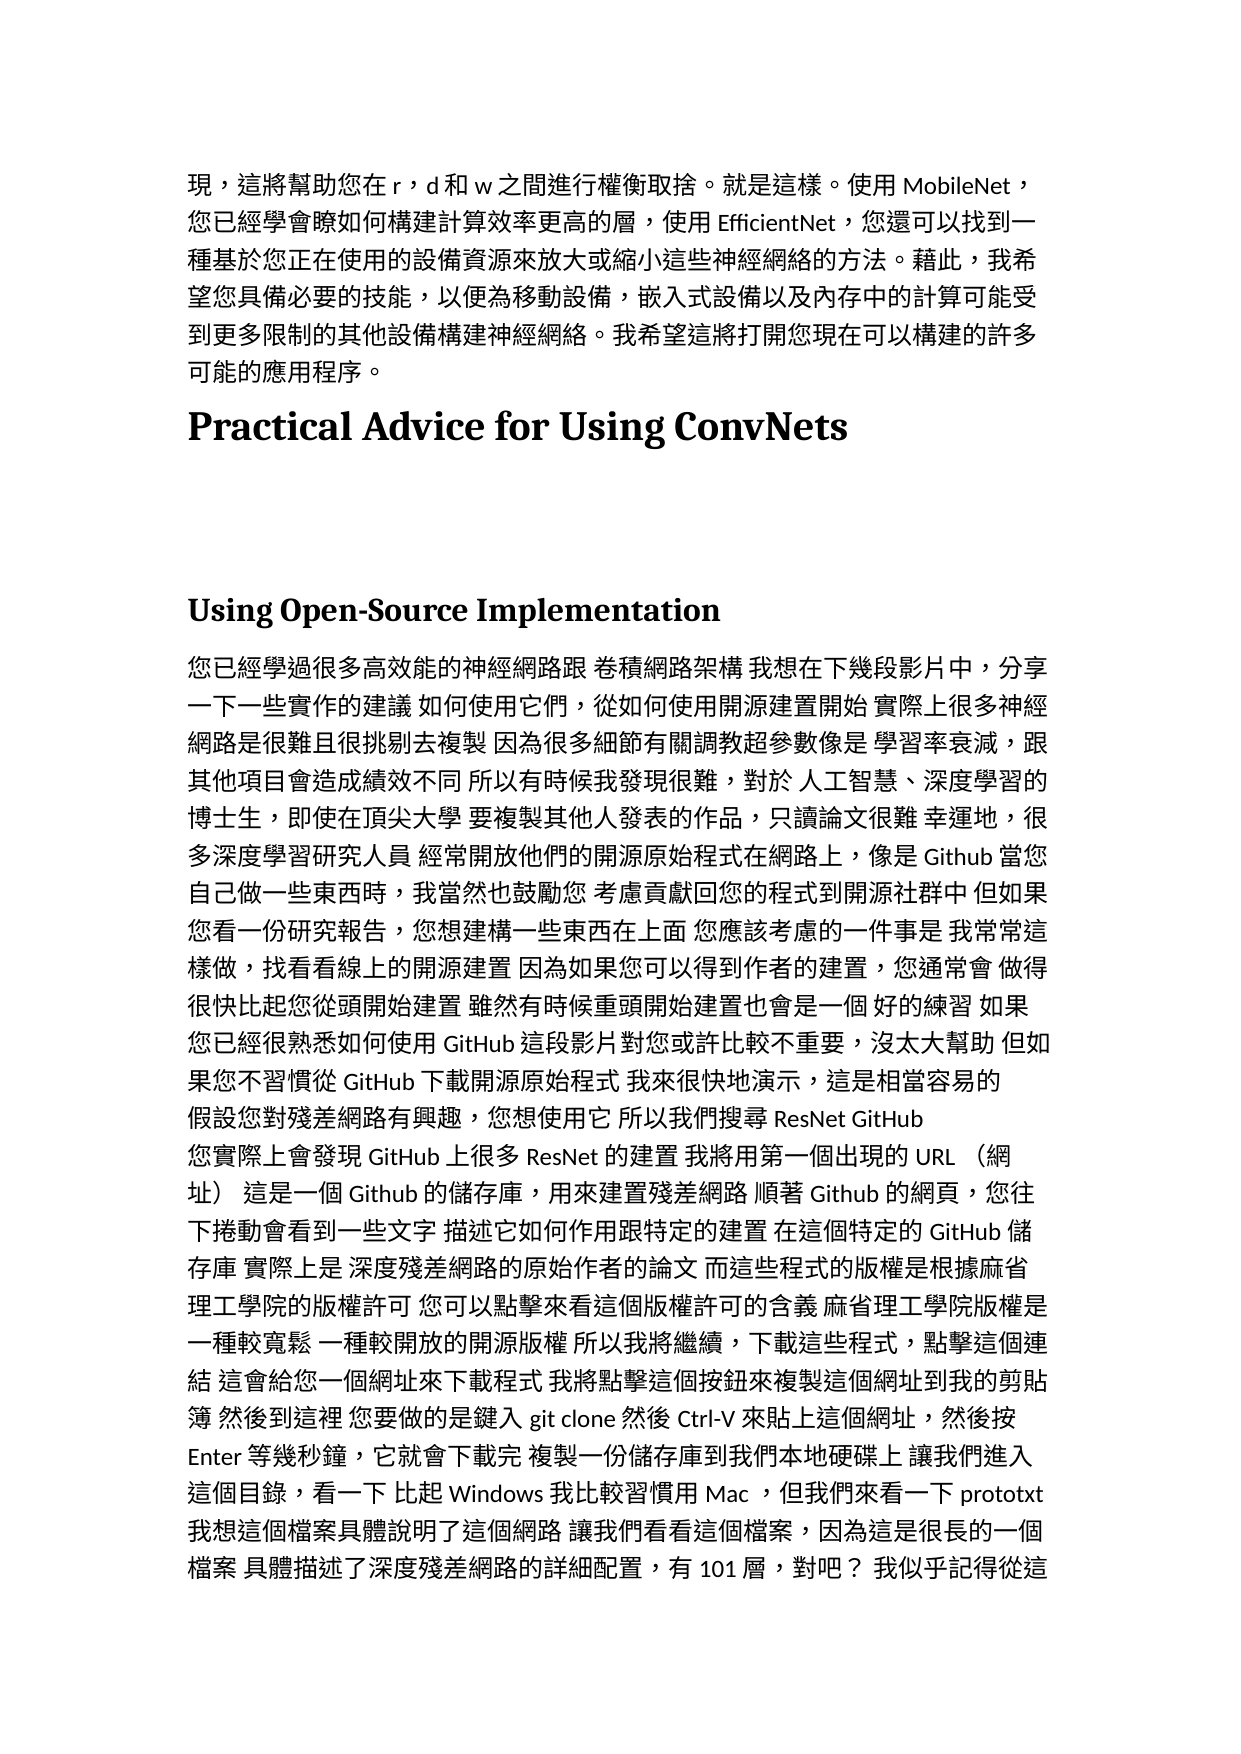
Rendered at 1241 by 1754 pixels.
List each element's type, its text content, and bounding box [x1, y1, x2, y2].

subtitle Using Open-Source Implementation [187, 573, 1053, 648]
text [187, 164, 1053, 389]
text 假設您對殘差網路有興趣，您想使用它 所以我們搜尋 ResNet GitHub [187, 1098, 1053, 1135]
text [187, 1135, 1053, 1585]
text 您已經學過很多高效能的神經網路跟 卷積網路架構 我想在下幾段影片中，分享一下一些實作的建議 如何使用它們，從如何使用開源建置開始 實際上很多神經網路是很難且很挑剔去複製 因為很多細節有關調教超參數像是 學習率衰減，跟其他項目會造成績效不同 所以有時候我發現很難，對於 人工智慧、深度學習的博士生，即使在頂尖大學 要複製其他人發表的作品，只讀論文很難 幸運地，很多深度學習研究人員 經常開放他們的開源原始程式在網路上，像是 Github 當您自己做一些東西時，我當然也鼓勵您 考慮貢獻回您的程式到開源社群中 但如果您看一份研究報告，您想建構一些東西在上面 您應該考慮的一件事是 我常常這樣做，找看看線上的開源建置 因為如果您可以得到作者的建置，您通常會 做得很快比起您從頭開始建置 雖然有時候重頭開始建置也會是一個 好的練習 如果您已經很熟悉如何使用 GitHub 這段影片對您或許比較不重要，沒太大幫助 但如果您不習慣從 GitHub 下載開源原始程式 我來很快地演示，這是相當容易的 [187, 648, 1053, 1098]
subtitle Practical Advice for Using ConvNets [187, 389, 1053, 464]
